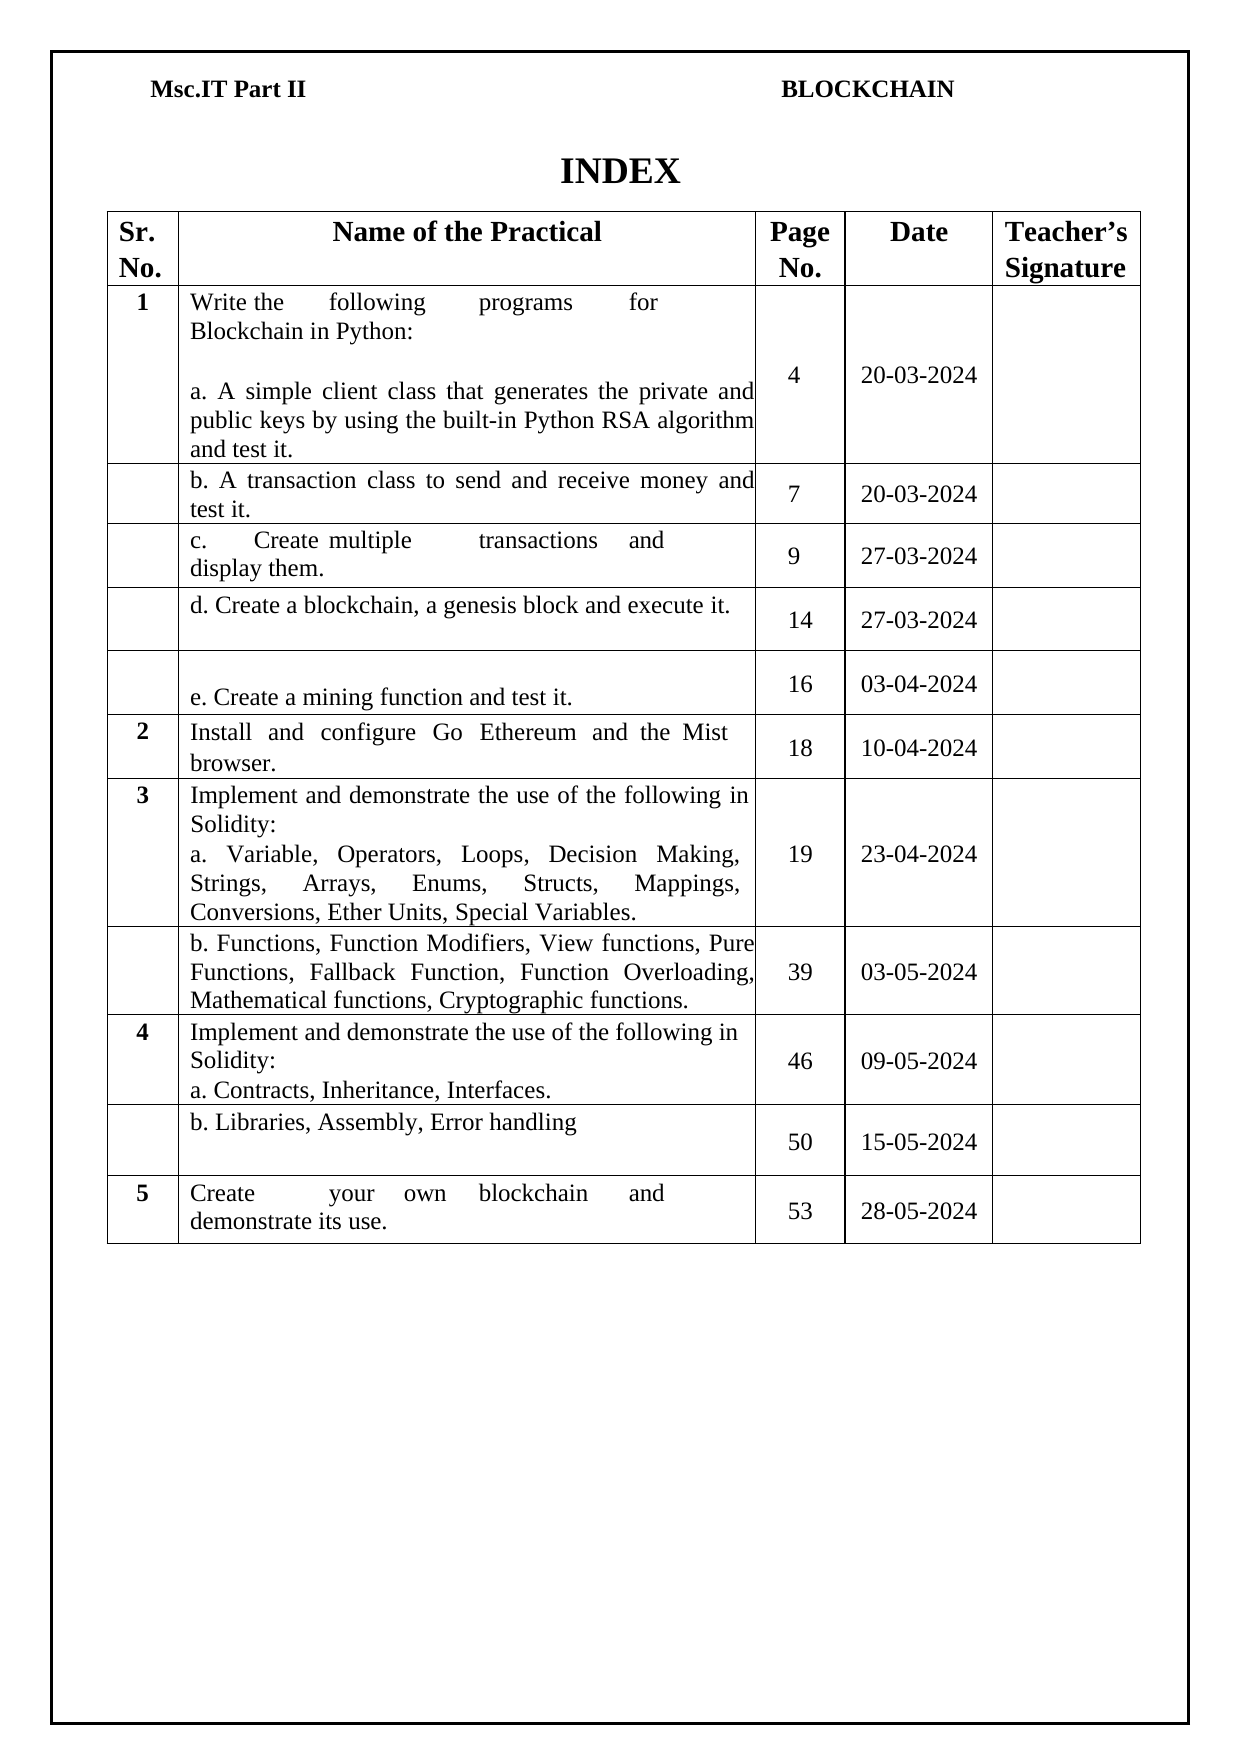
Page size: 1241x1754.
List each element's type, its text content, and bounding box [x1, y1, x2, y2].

table_cell 39 [756, 927, 844, 1014]
table_header Date [846, 212, 992, 285]
table_cell [993, 464, 1140, 522]
table_cell [993, 715, 1140, 778]
text INDEX [182, 148, 1058, 191]
table_cell [993, 927, 1140, 1014]
table_cell Implement and demonstrate the use of the following in Solidity: a. Contracts, Inheritance, Interfaces. [179, 1015, 755, 1104]
table_cell 18 [756, 715, 844, 778]
table_cell 20-03-2024 [846, 286, 992, 462]
table_cell 5 [108, 1176, 178, 1243]
table_cell 10-04-2024 [846, 715, 992, 778]
table_cell 16 [756, 651, 844, 714]
table_header Teacher’s Signature [993, 212, 1140, 285]
table_cell 03-04-2024 [846, 651, 992, 714]
table_cell b. A transaction class to send and receive money and test it. [179, 464, 755, 522]
table_header Name of the Practical [179, 212, 755, 285]
table_cell 7 [756, 464, 844, 522]
table_cell 27-03-2024 [846, 524, 992, 587]
table_cell 19 [756, 779, 844, 926]
table_cell 1 [108, 286, 178, 462]
table_cell 03-05-2024 [846, 927, 992, 1014]
table_cell [993, 779, 1140, 926]
table_cell b. Libraries, Assembly, Error handling [179, 1105, 755, 1175]
table_cell e. Create a mining function and test it. [179, 651, 755, 714]
table_header Sr. No. [108, 212, 178, 285]
table_cell 53 [756, 1176, 844, 1243]
table_cell [993, 588, 1140, 650]
table_cell 50 [756, 1105, 844, 1175]
table_cell 15-05-2024 [846, 1105, 992, 1175]
table_cell d. Create a blockchain, a genesis block and execute it. [179, 588, 755, 650]
table_cell [993, 1105, 1140, 1175]
table_cell [108, 651, 178, 714]
table_cell 4 [108, 1015, 178, 1104]
table_cell Create your own blockchain and demonstrate its use. [179, 1176, 755, 1243]
table_cell 3 [108, 779, 178, 926]
table_cell 14 [756, 588, 844, 650]
table_cell 09-05-2024 [846, 1015, 992, 1104]
table_cell Install and configure Go Ethereum and the Mist browser. [179, 715, 755, 778]
table_cell 23-04-2024 [846, 779, 992, 926]
table_cell [108, 524, 178, 587]
table_cell Implement and demonstrate the use of the following in Solidity: a. Variable, Operators, Loops, Decision Making, Strings, Arrays, Enums, Structs, Mappings, Conversions, Ether Units, Special Variables. [179, 779, 755, 926]
table_cell 46 [756, 1015, 844, 1104]
table_cell [108, 588, 178, 650]
table_cell [993, 524, 1140, 587]
table_cell [993, 1015, 1140, 1104]
table_cell Write the following programs for Blockchain in Python: a. A simple client class that generates the private and public keys by using the built-in Python RSA algorithm and test it. [179, 286, 755, 462]
table_cell [993, 1176, 1140, 1243]
table_cell 28-05-2024 [846, 1176, 992, 1243]
table_header Page No. [756, 212, 844, 285]
table_cell [108, 464, 178, 522]
table_cell [993, 286, 1140, 462]
table_cell 27-03-2024 [846, 588, 992, 650]
table_cell c. Create multiple transactions and display them. [179, 524, 755, 587]
table_cell b. Functions, Function Modifiers, View functions, Pure Functions, Fallback Function, Function Overloading, Mathematical functions, Cryptographic functions. [179, 927, 755, 1014]
table_cell 2 [108, 715, 178, 778]
table_cell 9 [756, 524, 844, 587]
table_cell [108, 1105, 178, 1175]
table_cell [993, 651, 1140, 714]
table_cell 20-03-2024 [846, 464, 992, 522]
table_cell [108, 927, 178, 1014]
table_cell 4 [756, 286, 844, 462]
